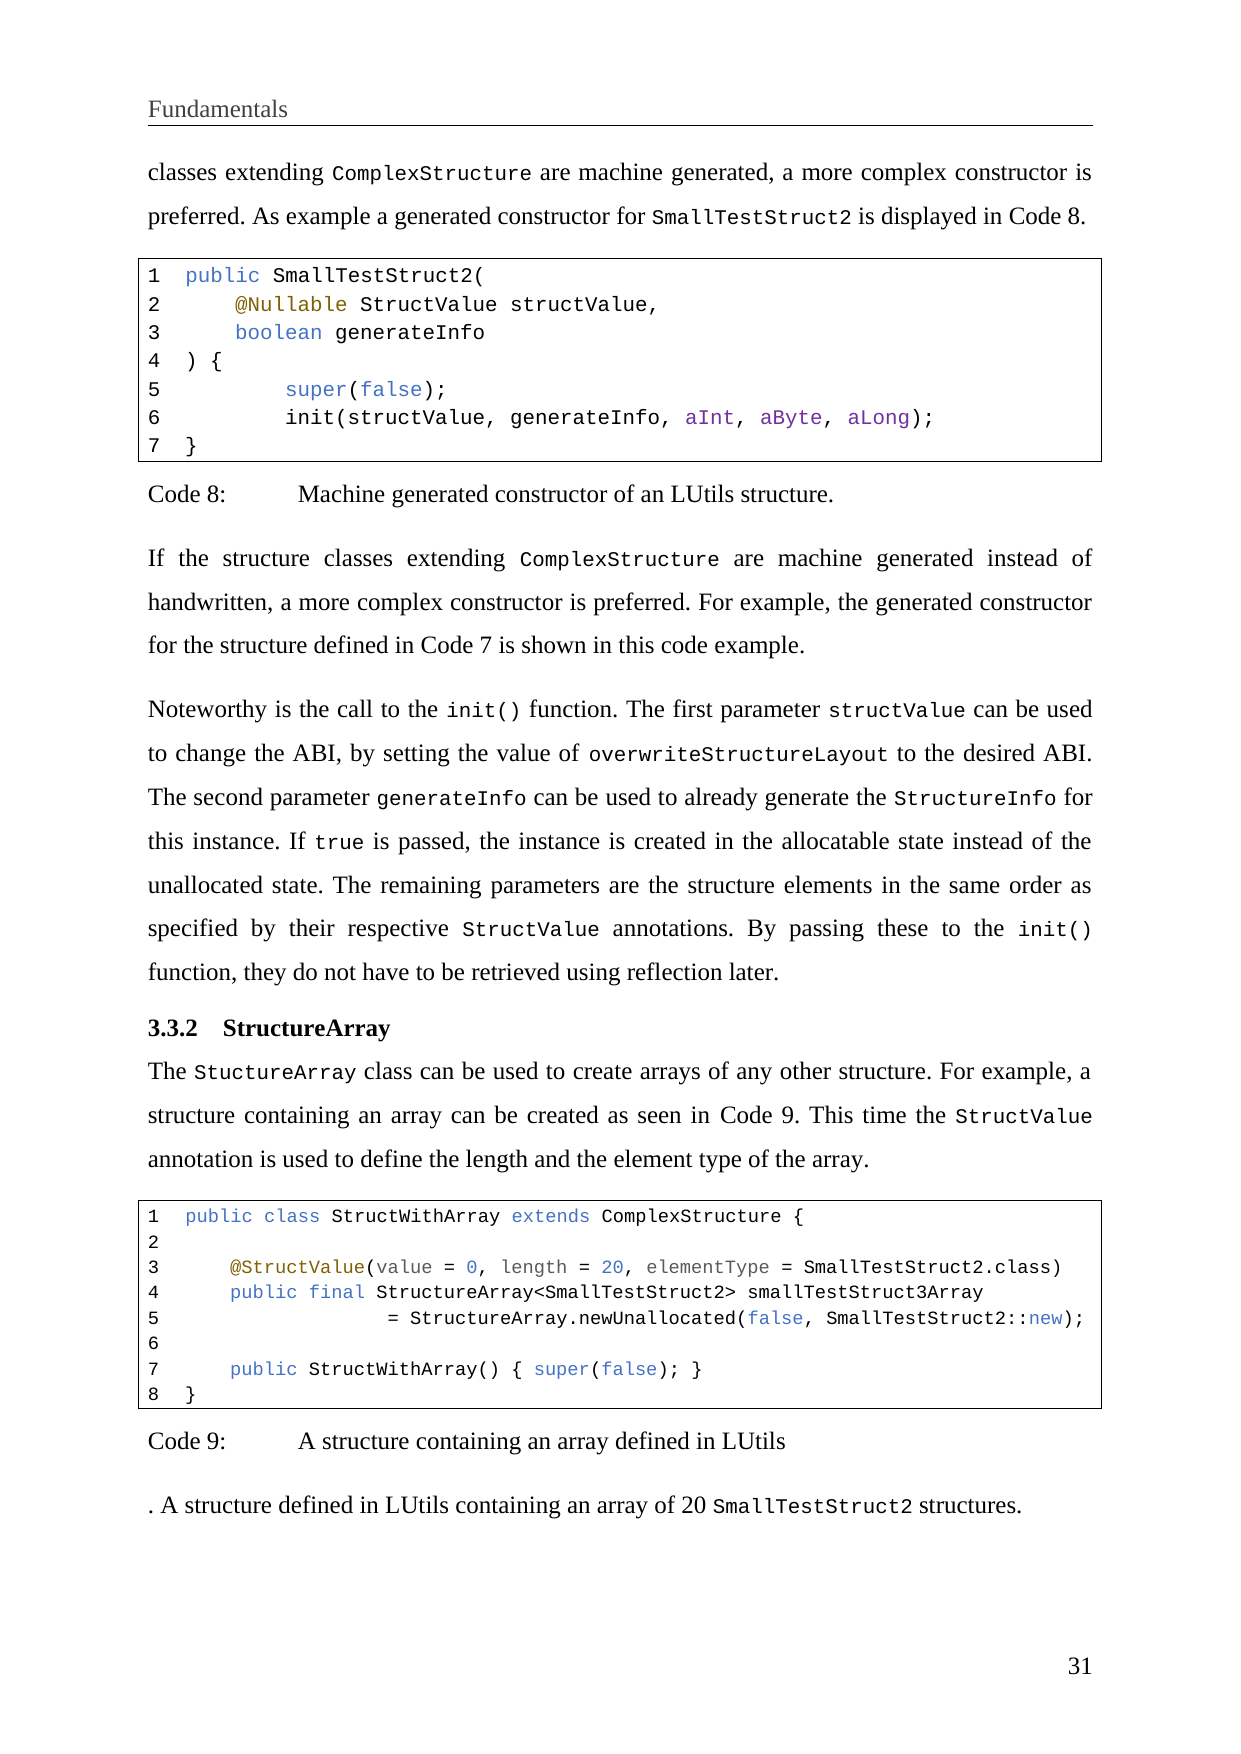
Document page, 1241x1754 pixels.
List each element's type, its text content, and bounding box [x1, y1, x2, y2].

text init(structValue, generateInfo, aInt, aByte, aLong); [139, 400, 1101, 428]
text Noteworthy is the call to the init() function. The first parameter structValue can be used to change the ABI, by setting the value of overwriteStructureLayout to the desired ABI. The second parameter generateInfo can be used to already generate the StructureInfo for this instance. If true is passed, the instance is created in the allocatable state instead of the unallocated state. The remaining parameters are the structure elements in the same order as specified by their respective StructValue annotations. By passing these to the init() function, they do not have to be retrieved using reflection later. [148, 694, 1093, 986]
subtitle StructureArray [148, 1013, 1093, 1042]
text Code 9: A structure containing an array defined in LUtils [148, 1426, 1093, 1455]
text boolean generateInfo [139, 315, 1101, 343]
text @StructValue(value = 0, length = 20, elementType = SmallTestStruct2.class) [139, 1251, 1101, 1276]
text The StuctureArray class can be used to create arrays of any other structure. For example, a structure containing an array can be created as seen in Code 9. This time the StructValue annotation is used to define the length and the element type of the array. [148, 1056, 1093, 1173]
text If the structure classes extending ComplexStructure are machine generated instead of handwritten, a more complex constructor is preferred. For example, the generated constructor for the structure defined in Code 7 is shown in this code example. [148, 543, 1093, 659]
list public SmallTestStruct2( [139, 259, 1101, 287]
text public final StructureArray<SmallTestStruct2> smallTestStruct3Array [139, 1276, 1101, 1301]
text } [139, 1378, 1101, 1408]
text . A structure defined in LUtils containing an array of 20 SmallTestStruct2 structures. [148, 1490, 1093, 1519]
text } [139, 428, 1101, 461]
text public StructWithArray() { super(false); } [139, 1352, 1101, 1378]
text = StructureArray.newUnallocated(false, SmallTestStruct2::new); [139, 1301, 1101, 1330]
list public class StructWithArray extends ComplexStructure { [139, 1201, 1101, 1228]
text Code 8: Machine generated constructor of an LUtils structure. [148, 479, 1093, 508]
text @Nullable StructValue structValue, [139, 287, 1101, 315]
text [148, 157, 1093, 231]
text ) { [139, 343, 1101, 372]
text super(false); [139, 372, 1101, 400]
